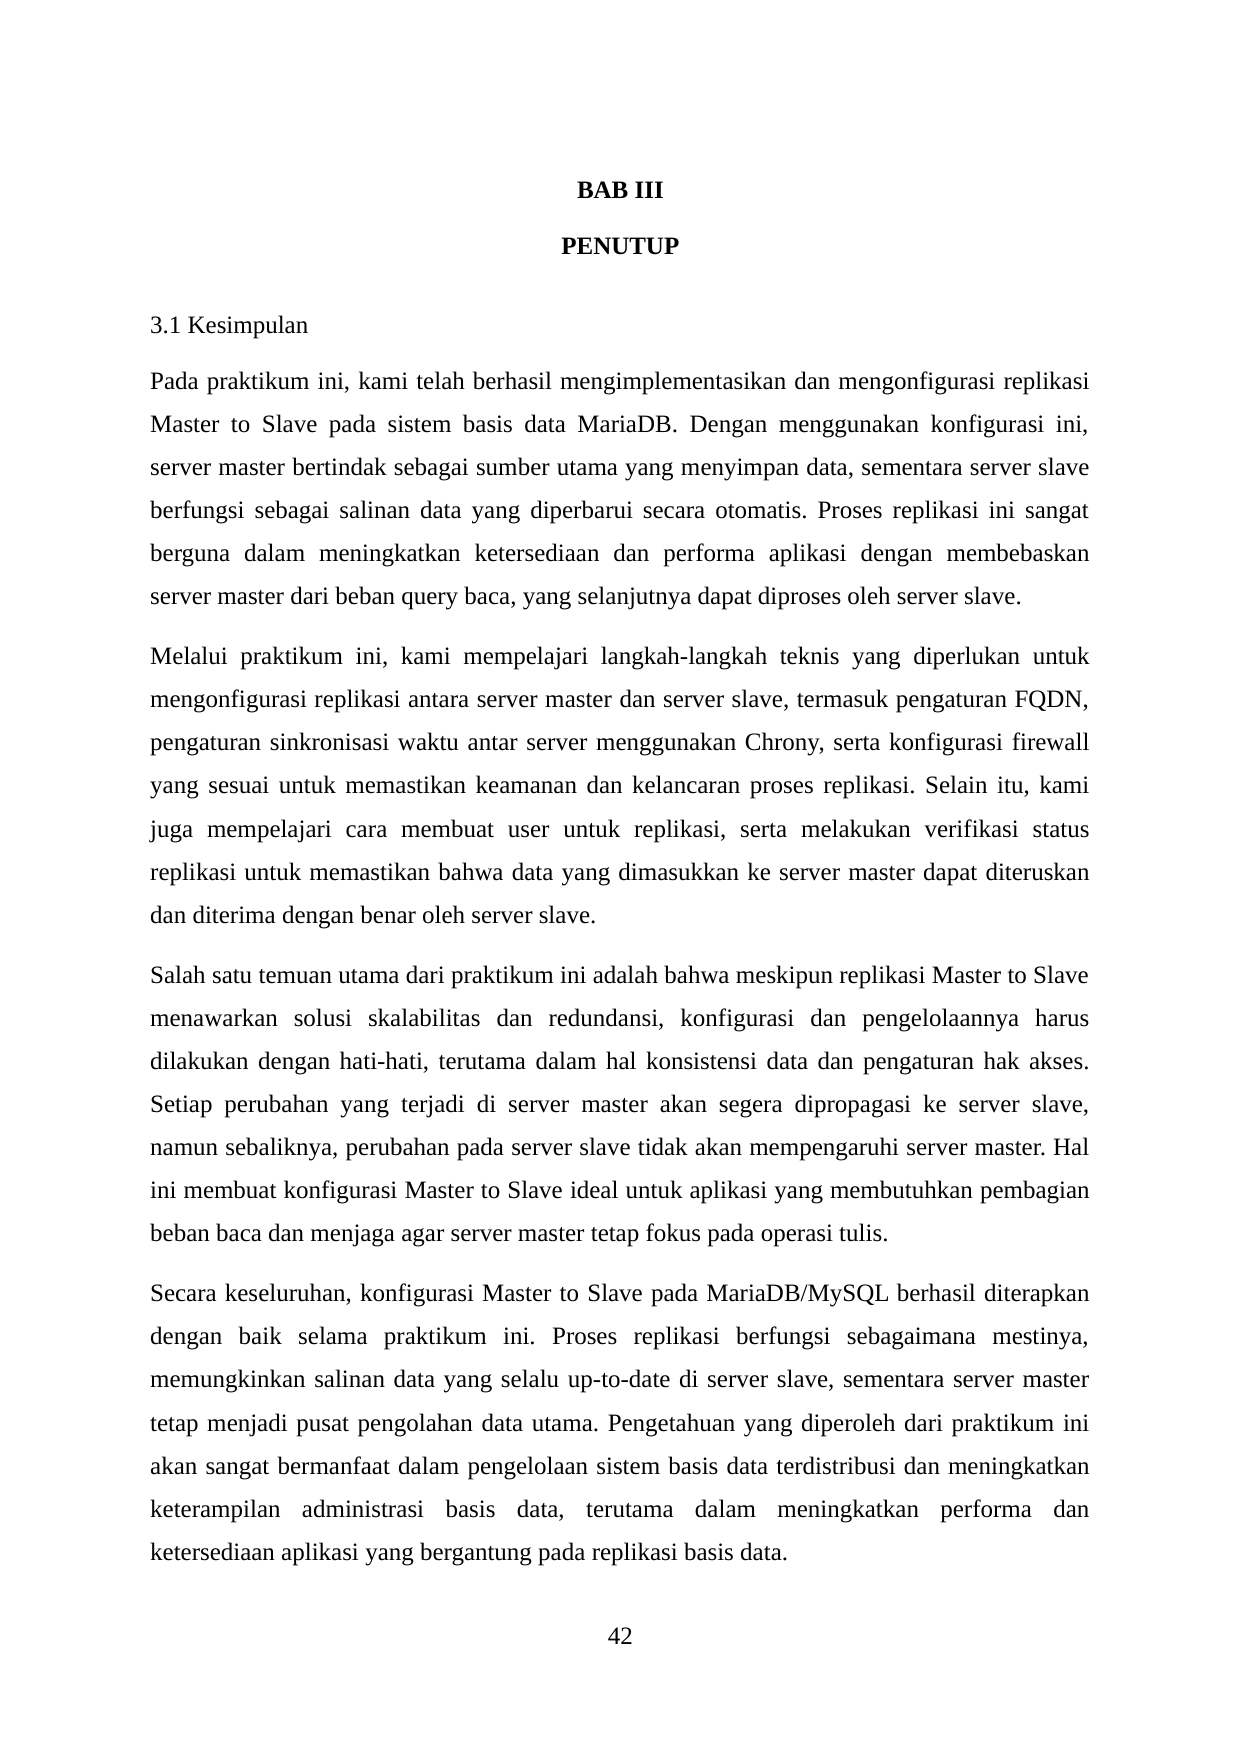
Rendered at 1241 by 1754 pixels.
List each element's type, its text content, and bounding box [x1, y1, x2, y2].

subtitle PENUTUP [150, 231, 1090, 260]
subtitle BAB III [150, 175, 1090, 204]
text Melalui praktikum ini, kami mempelajari langkah-langkah teknis yang diperlukan untuk mengonfigurasi replikasi antara server master dan server slave, termasuk pengaturan FQDN, pengaturan sinkronisasi waktu antar server menggunakan Chrony, serta konfigurasi firewall yang sesuai untuk memastikan keamanan dan kelancaran proses replikasi. Selain itu, kami juga mempelajari cara membuat user untuk replikasi, serta melakukan verifikasi status replikasi untuk memastikan bahwa data yang dimasukkan ke server master dapat diteruskan dan diterima dengan benar oleh server slave. [150, 641, 1090, 929]
subtitle 3.1 Kesimpulan [150, 310, 1090, 338]
text Pada praktikum ini, kami telah berhasil mengimplementasikan dan mengonfigurasi replikasi Master to Slave pada sistem basis data MariaDB. Dengan menggunakan konfigurasi ini, server master bertindak sebagai sumber utama yang menyimpan data, sementara server slave berfungsi sebagai salinan data yang diperbarui secara otomatis. Proses replikasi ini sangat berguna dalam meningkatkan ketersediaan dan performa aplikasi dengan membebaskan server master dari beban query baca, yang selanjutnya dapat diproses oleh server slave. [150, 366, 1090, 610]
text Salah satu temuan utama dari praktikum ini adalah bahwa meskipun replikasi Master to Slave menawarkan solusi skalabilitas dan redundansi, konfigurasi dan pengelolaannya harus dilakukan dengan hati-hati, terutama dalam hal konsistensi data dan pengaturan hak akses. Setiap perubahan yang terjadi di server master akan segera dipropagasi ke server slave, namun sebaliknya, perubahan pada server slave tidak akan mempengaruhi server master. Hal ini membuat konfigurasi Master to Slave ideal untuk aplikasi yang membutuhkan pembagian beban baca dan menjaga agar server master tetap fokus pada operasi tulis. [150, 960, 1090, 1247]
text Secara keseluruhan, konfigurasi Master to Slave pada MariaDB/MySQL berhasil diterapkan dengan baik selama praktikum ini. Proses replikasi berfungsi sebagaimana mestinya, memungkinkan salinan data yang selalu up-to-date di server slave, sementara server master tetap menjadi pusat pengolahan data utama. Pengetahuan yang diperoleh dari praktikum ini akan sangat bermanfaat dalam pengelolaan sistem basis data terdistribusi dan meningkatkan keterampilan administrasi basis data, terutama dalam meningkatkan performa dan ketersediaan aplikasi yang bergantung pada replikasi basis data. [150, 1278, 1090, 1566]
